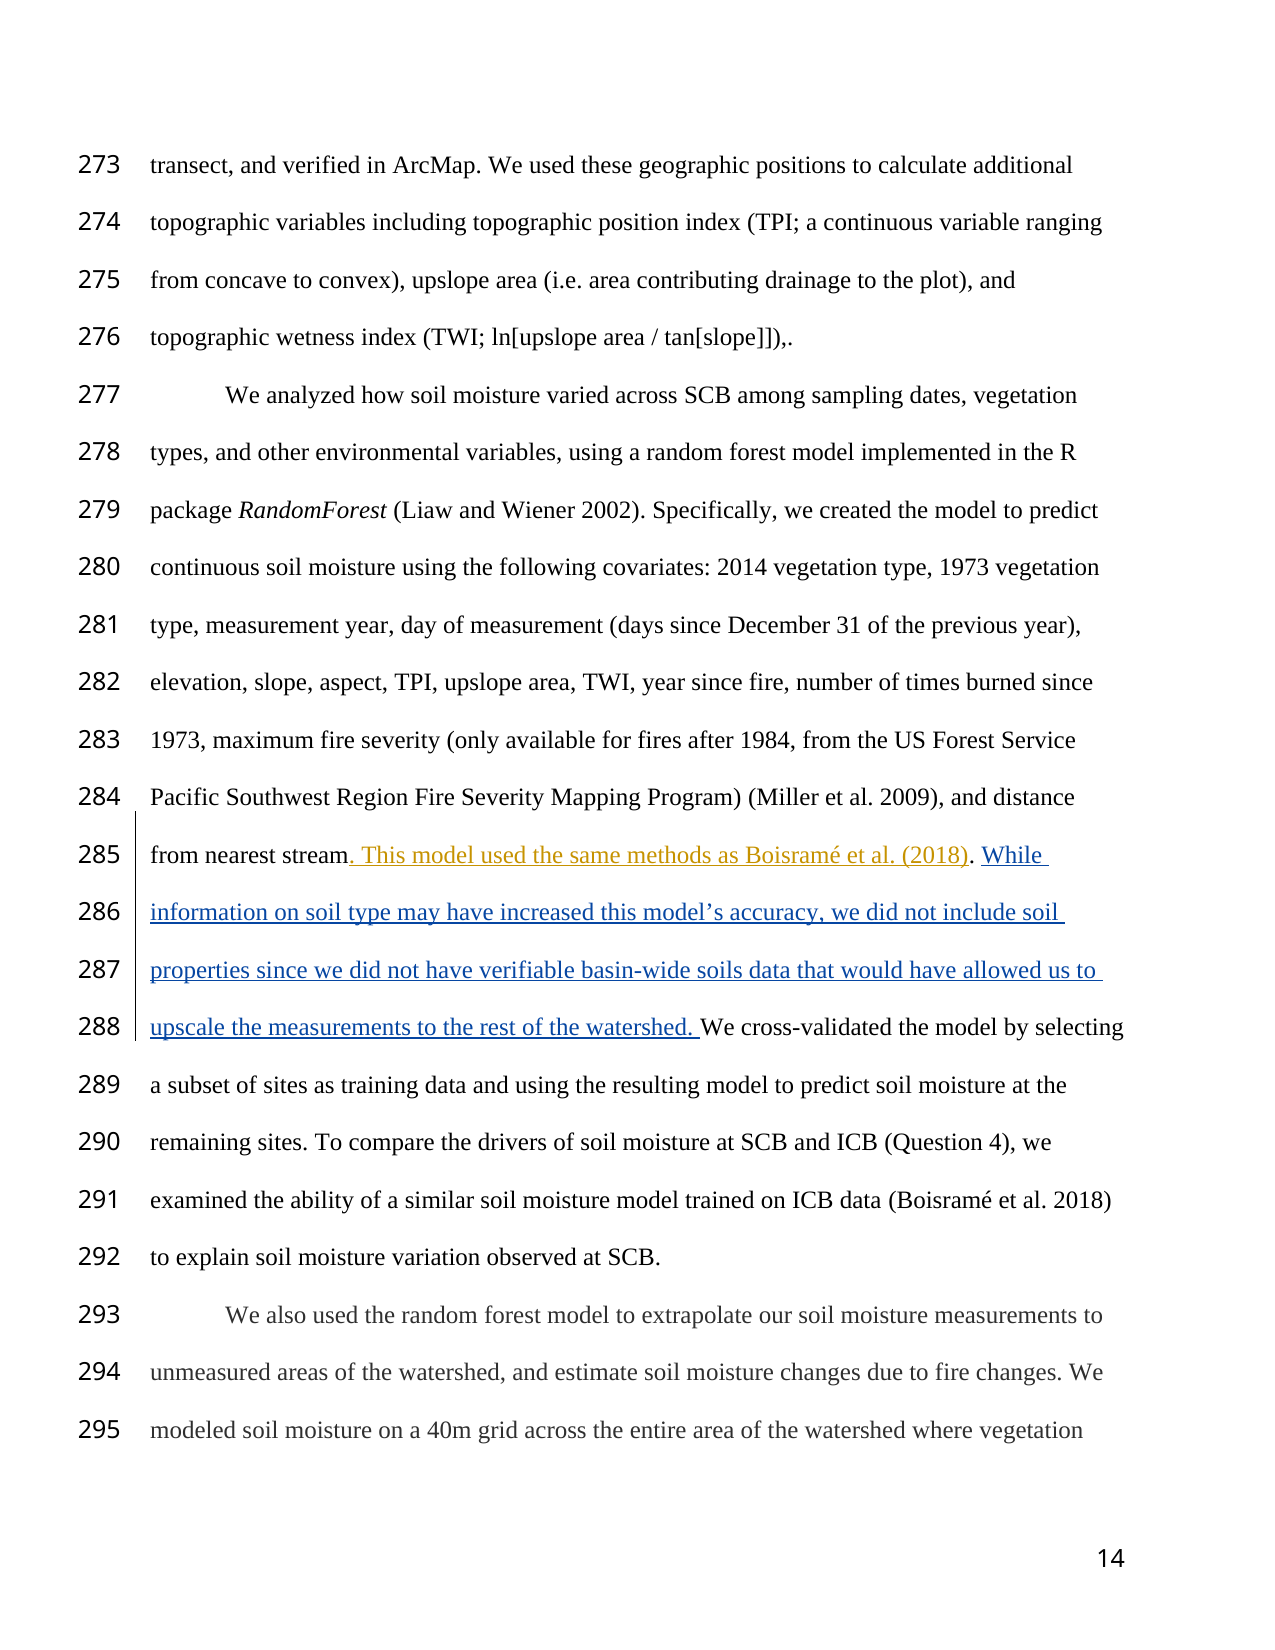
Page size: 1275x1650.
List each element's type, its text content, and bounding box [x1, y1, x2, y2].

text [150, 150, 1125, 351]
text We analyzed how soil moisture varied across SCB among sampling dates, vegetation types, and other environmental variables, using a random forest model implemented in the R package RandomForest (Liaw and Wiener 2002). Specifically, we created the model to predict continuous soil moisture using the following covariates: 2014 vegetation type, 1973 vegetation type, measurement year, day of measurement (days since December 31 of the previous year), elevation, slope, aspect, TPI, upslope area, TWI, year since fire, number of times burned since 1973, maximum fire severity (only available for fires after 1984, from the US Forest Service Pacific Southwest Region Fire Severity Mapping Program) (Miller et al. 2009), and distance from nearest stream. We cross-validated the model by selecting a subset of sites as training data and using the resulting model to predict soil moisture at the remaining sites. To compare the drivers of soil moisture at SCB and ICB (Question 4), we examined the ability of a similar soil moisture model trained on ICB data (Boisramé et al. 2018) to explain soil moisture variation observed at SCB. [150, 380, 1125, 1271]
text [150, 1300, 1125, 1444]
